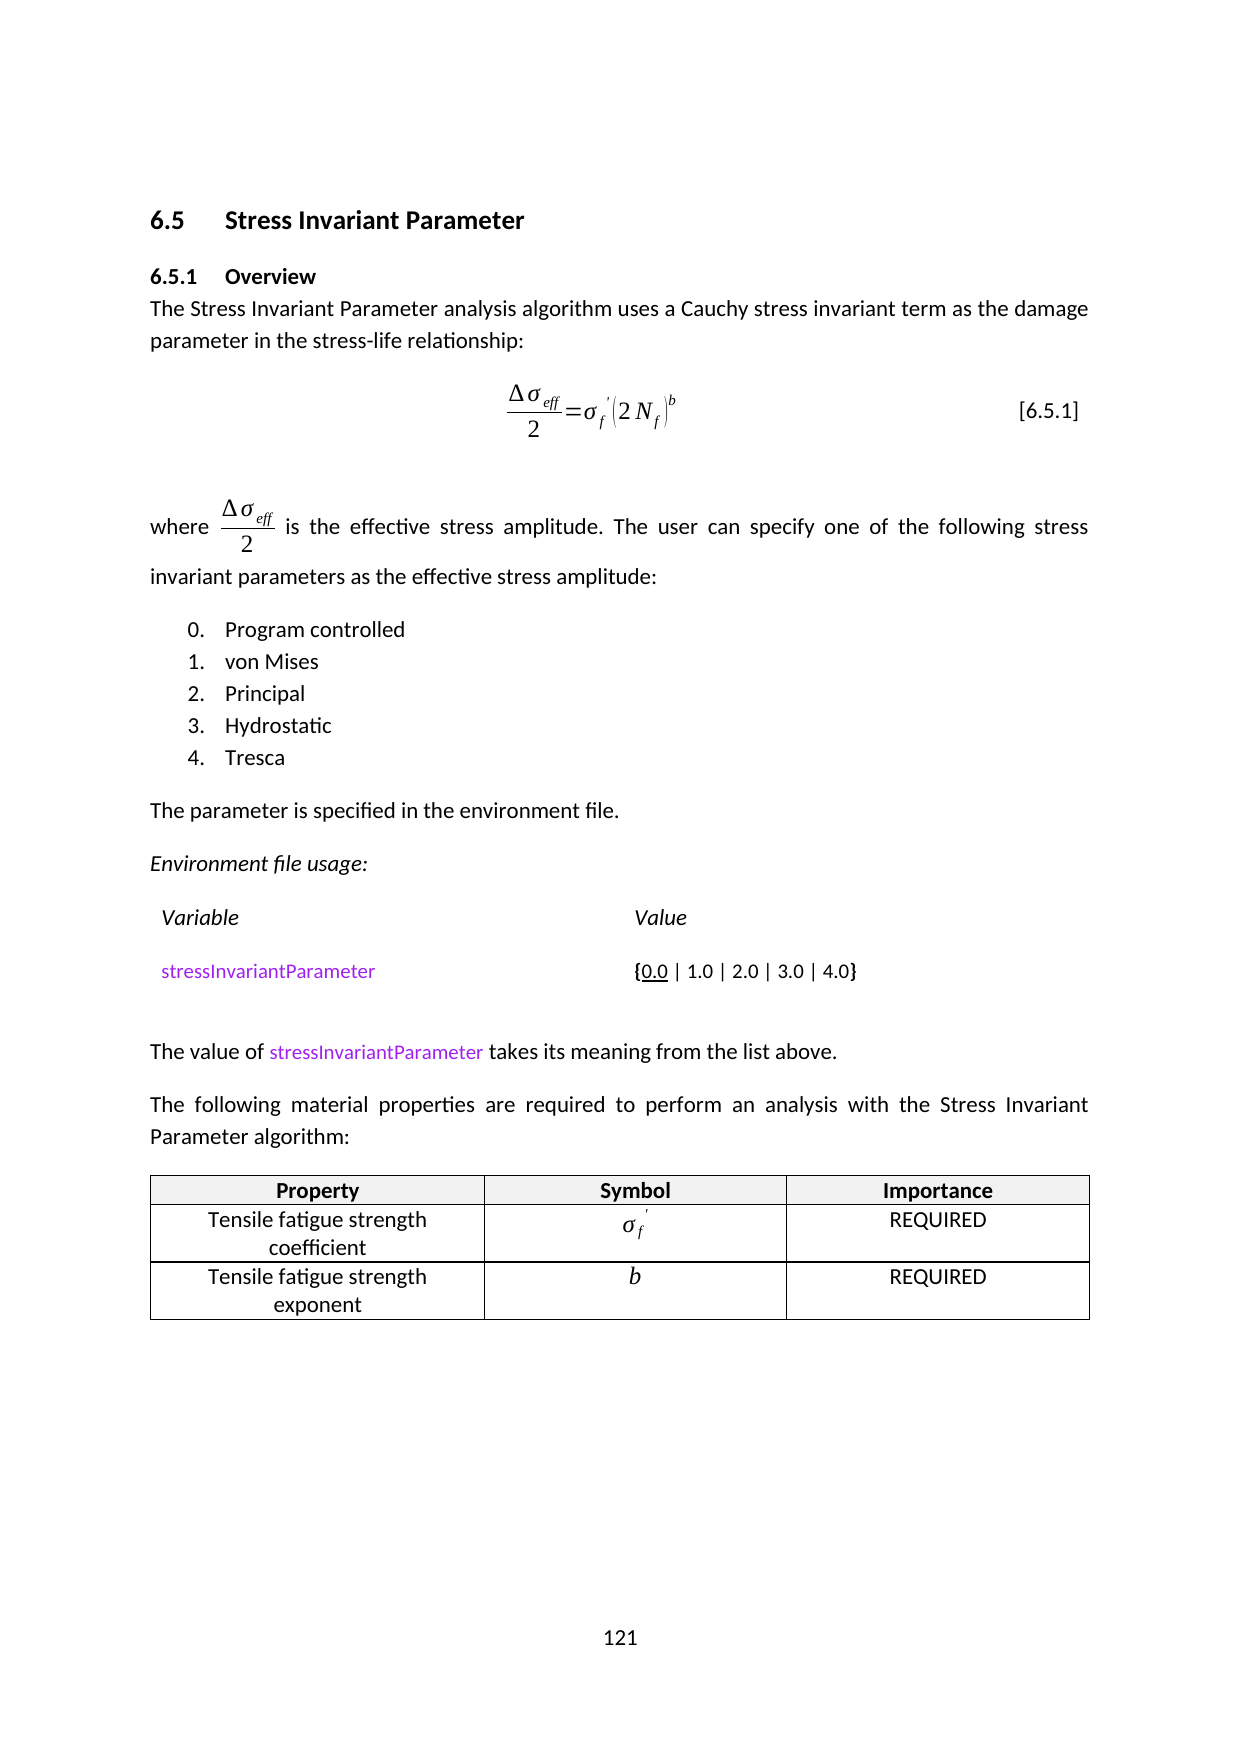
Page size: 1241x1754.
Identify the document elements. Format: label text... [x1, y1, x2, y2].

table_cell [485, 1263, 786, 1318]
text The parameter is specified in the environment file. [150, 797, 1090, 824]
subtitle 6.5.1 Overview [150, 262, 1090, 290]
list von Mises [187, 647, 1090, 675]
list Hydrostatic [187, 711, 1090, 739]
text Environment file usage: [150, 849, 1090, 878]
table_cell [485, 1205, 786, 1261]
text where is the effective stress amplitude. The user can specify one of the following stress invariant parameters as the effective stress amplitude: [150, 495, 1090, 590]
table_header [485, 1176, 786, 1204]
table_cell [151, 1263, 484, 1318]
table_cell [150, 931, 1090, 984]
text The Stress Invariant Parameter analysis algorithm uses a Cauchy stress invariant term as the damage parameter in the stress-life relationship: [150, 294, 1090, 354]
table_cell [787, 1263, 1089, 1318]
text The value of stressInvariantParameter takes its meaning from the list above. [150, 1037, 1090, 1065]
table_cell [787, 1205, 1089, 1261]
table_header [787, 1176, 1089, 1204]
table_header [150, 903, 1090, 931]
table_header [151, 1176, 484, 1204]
subtitle 6.5 Stress Invariant Parameter [150, 203, 1090, 236]
list Principal [187, 679, 1090, 707]
list Program controlled [187, 615, 1090, 643]
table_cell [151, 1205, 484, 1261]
list Tresca [187, 743, 1090, 772]
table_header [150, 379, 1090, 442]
text The following material properties are required to perform an analysis with the Stress Invariant Parameter algorithm: [150, 1090, 1090, 1150]
